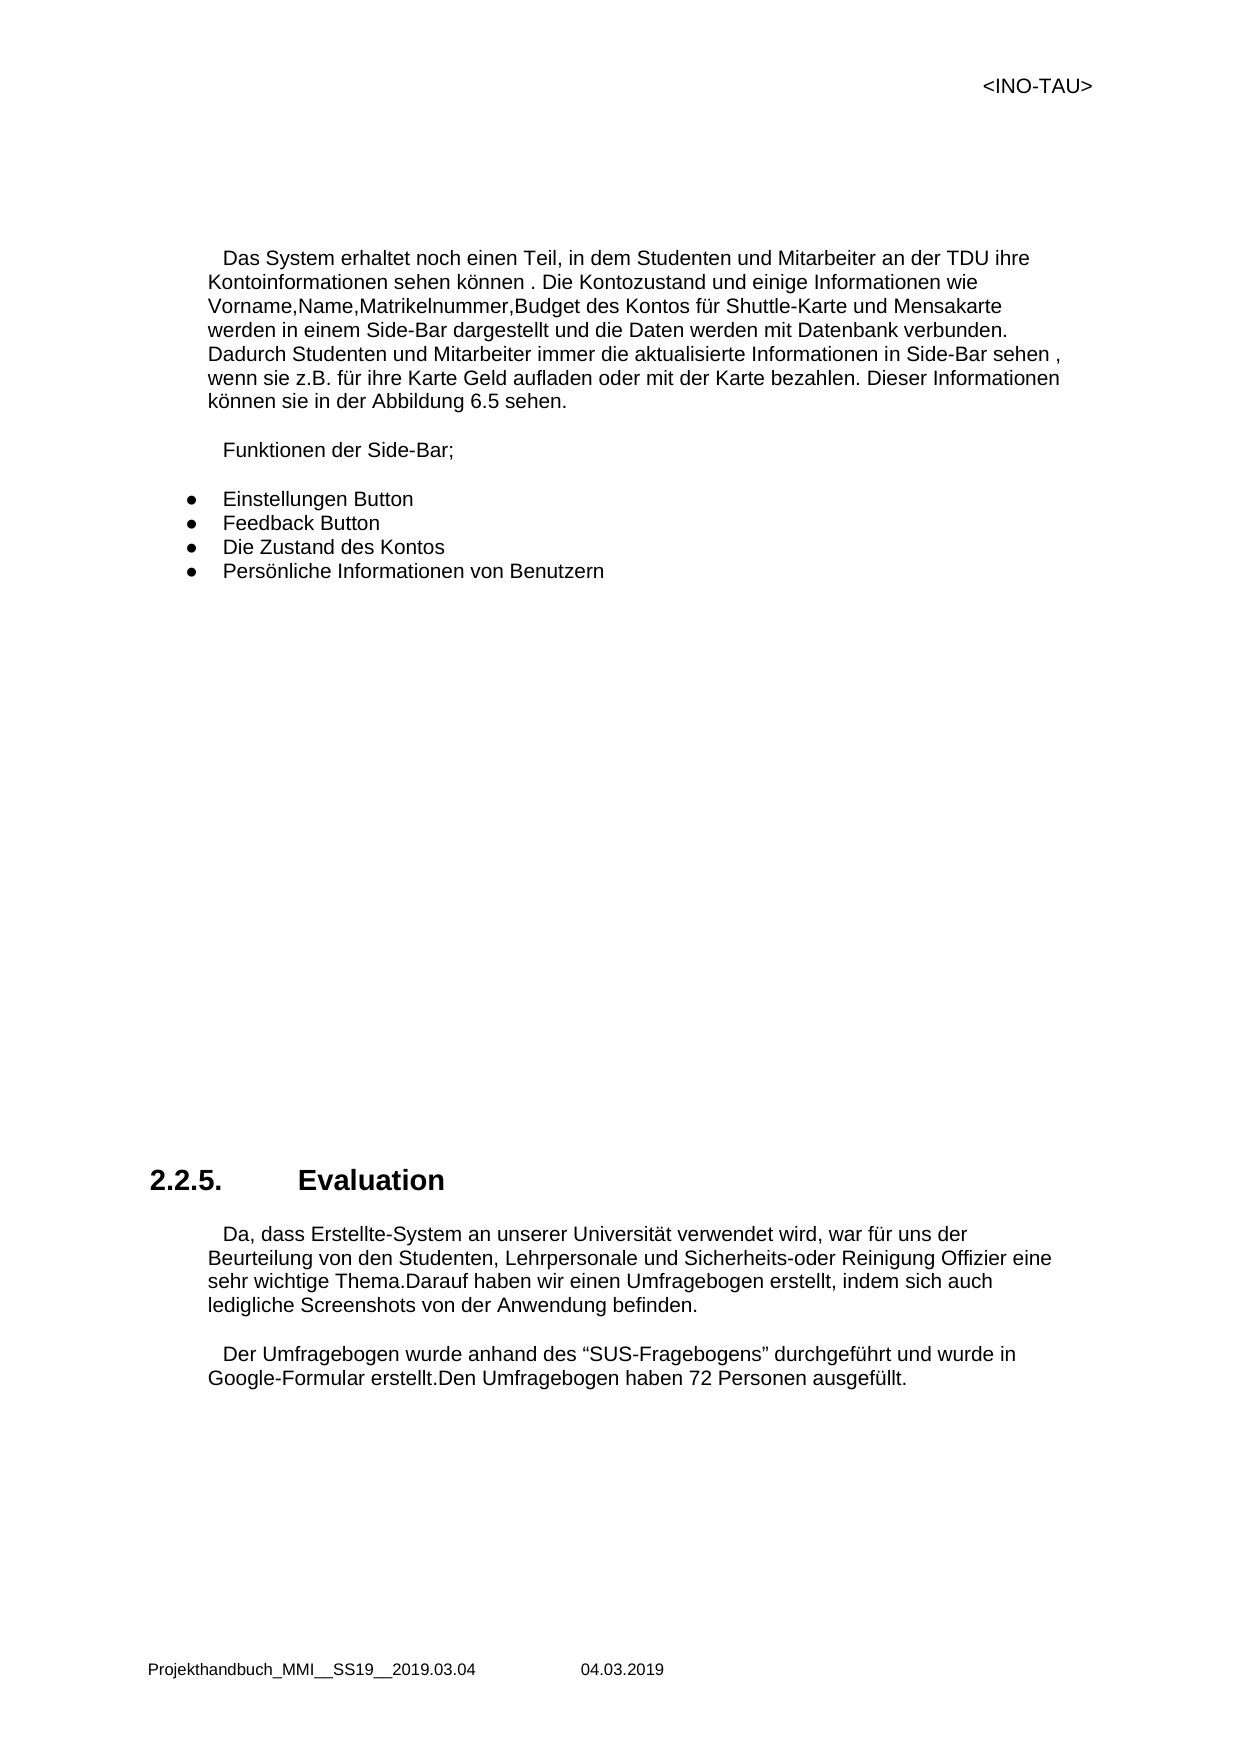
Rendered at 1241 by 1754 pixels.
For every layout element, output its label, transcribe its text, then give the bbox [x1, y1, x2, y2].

list Persönliche Informationen von Benutzern [185, 559, 1063, 583]
list Die Zustand des Kontos [185, 535, 1063, 559]
list Feedback Button [185, 511, 1063, 535]
list Einstellungen Button [185, 487, 1063, 511]
text Der Umfragebogen wurde anhand des “SUS-Fragebogens” durchgeführt und wurde in Google-Formular erstellt.Den Umfragebogen haben 72 Personen ausgefüllt. [208, 1342, 1063, 1390]
text Das System erhaltet noch einen Teil, in dem Studenten und Mitarbeiter an der TDU ihre Kontoinformationen sehen können . Die Kontozustand und einige Informationen wie Vorname,Name,Matrikelnummer,Budget des Kontos für Shuttle-Karte und Mensakarte werden in einem Side-Bar dargestellt und die Daten werden mit Datenbank verbunden. Dadurch Studenten und Mitarbeiter immer die aktualisierte Informationen in Side-Bar sehen , wenn sie z.B. für ihre Karte Geld aufladen oder mit der Karte bezahlen. Dieser Informationen können sie in der Abbildung 6.5 sehen. [208, 246, 1063, 413]
text Funktionen der Side-Bar; [208, 438, 1063, 462]
subtitle Evaluation [223, 1163, 1063, 1196]
text Da, dass Erstellte-System an unserer Universität verwendet wird, war für uns der Beurteilung von den Studenten, Lehrpersonale und Sicherheits-oder Reinigung Offizier eine sehr wichtige Thema.Darauf haben wir einen Umfragebogen erstellt, indem sich auch ledigliche Screenshots von der Anwendung befinden. [208, 1221, 1063, 1317]
